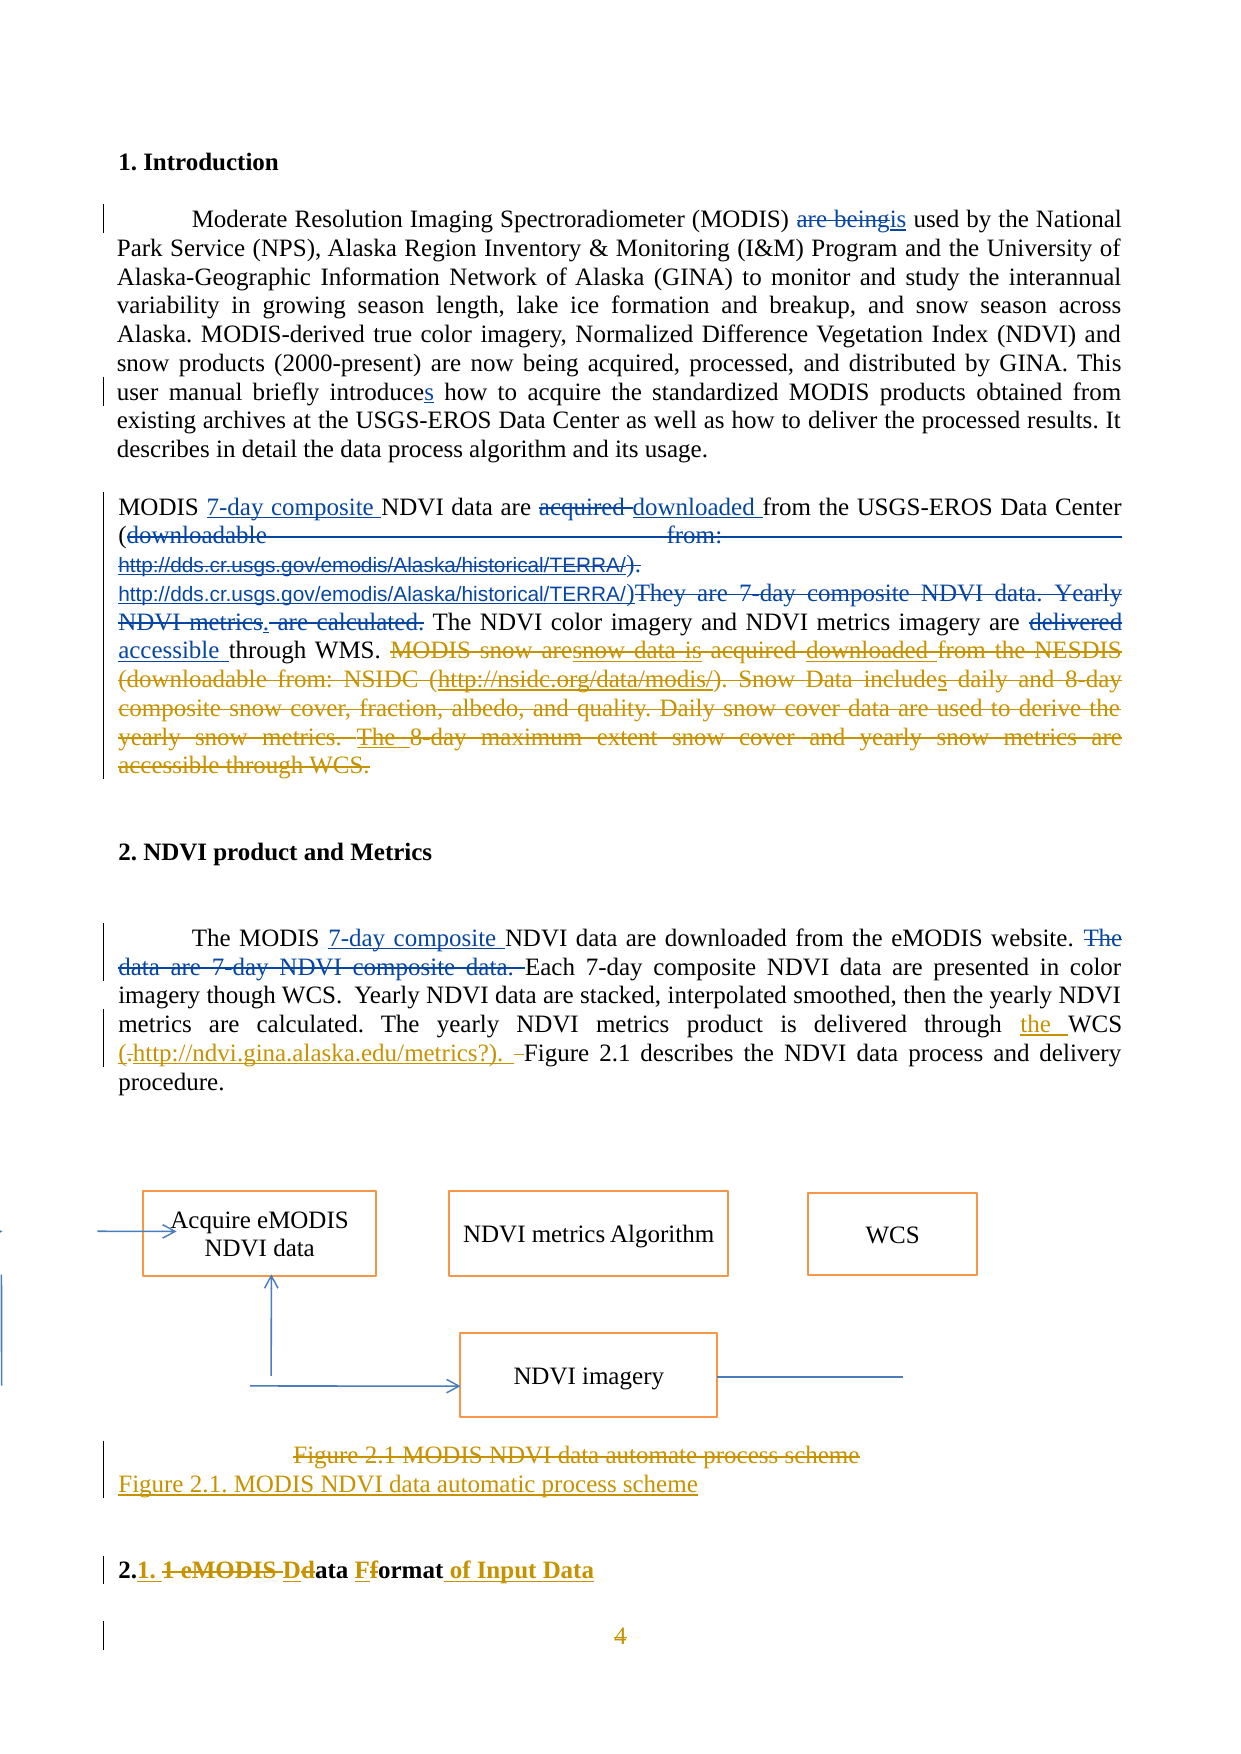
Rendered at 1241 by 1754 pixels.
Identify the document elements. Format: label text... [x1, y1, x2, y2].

text 2. NDVI product and Metrics [118, 837, 1122, 866]
text MODIS NDVI data are from the USGS-EROS Data Center ( The NDVI color imagery and NDVI metrics imagery are through WMS. [118, 738, 1122, 779]
text MODIS NDVI data are from the USGS-EROS Data Center ( The NDVI color imagery and NDVI metrics imagery are through WMS. [118, 492, 1122, 680]
text 1. Introduction [118, 147, 1122, 176]
text 2.ata ormat [118, 1556, 1122, 1584]
text Moderate Resolution Imaging Spectroradiometer (MODIS) used by the National Park Service (NPS), Alaska Region Inventory & Monitoring (I&M) Program and the University of Alaska-Geographic Information Network of Alaska (GINA) to monitor and study the interannual variability in growing season length, lake ice formation and breakup, and snow season across Alaska. MODIS-derived true color imagery, Normalized Difference Vegetation Index (NDVI) and snow products (2000-present) are now being acquired, processed, and distributed by GINA. This user manual briefly introduce how to acquire the standardized MODIS products obtained from existing archives at the USGS-EROS Data Center as well as how to deliver the processed results. It describes in detail the data process algorithm and its usage. [117, 204, 1122, 463]
text MODIS NDVI data are from the USGS-EROS Data Center ( The NDVI color imagery and NDVI metrics imagery are through WMS. [118, 681, 1122, 737]
text The MODIS NDVI data are downloaded from the eMODIS website. Each 7-day composite NDVI data are presented in color imagery though WCS. Yearly NDVI data are stacked, interpolated smoothed, then the yearly NDVI metrics are calculated. The yearly NDVI metrics product is delivered through WCSFigure 2.1 describes the NDVI data process and delivery procedure. [118, 923, 1122, 1096]
